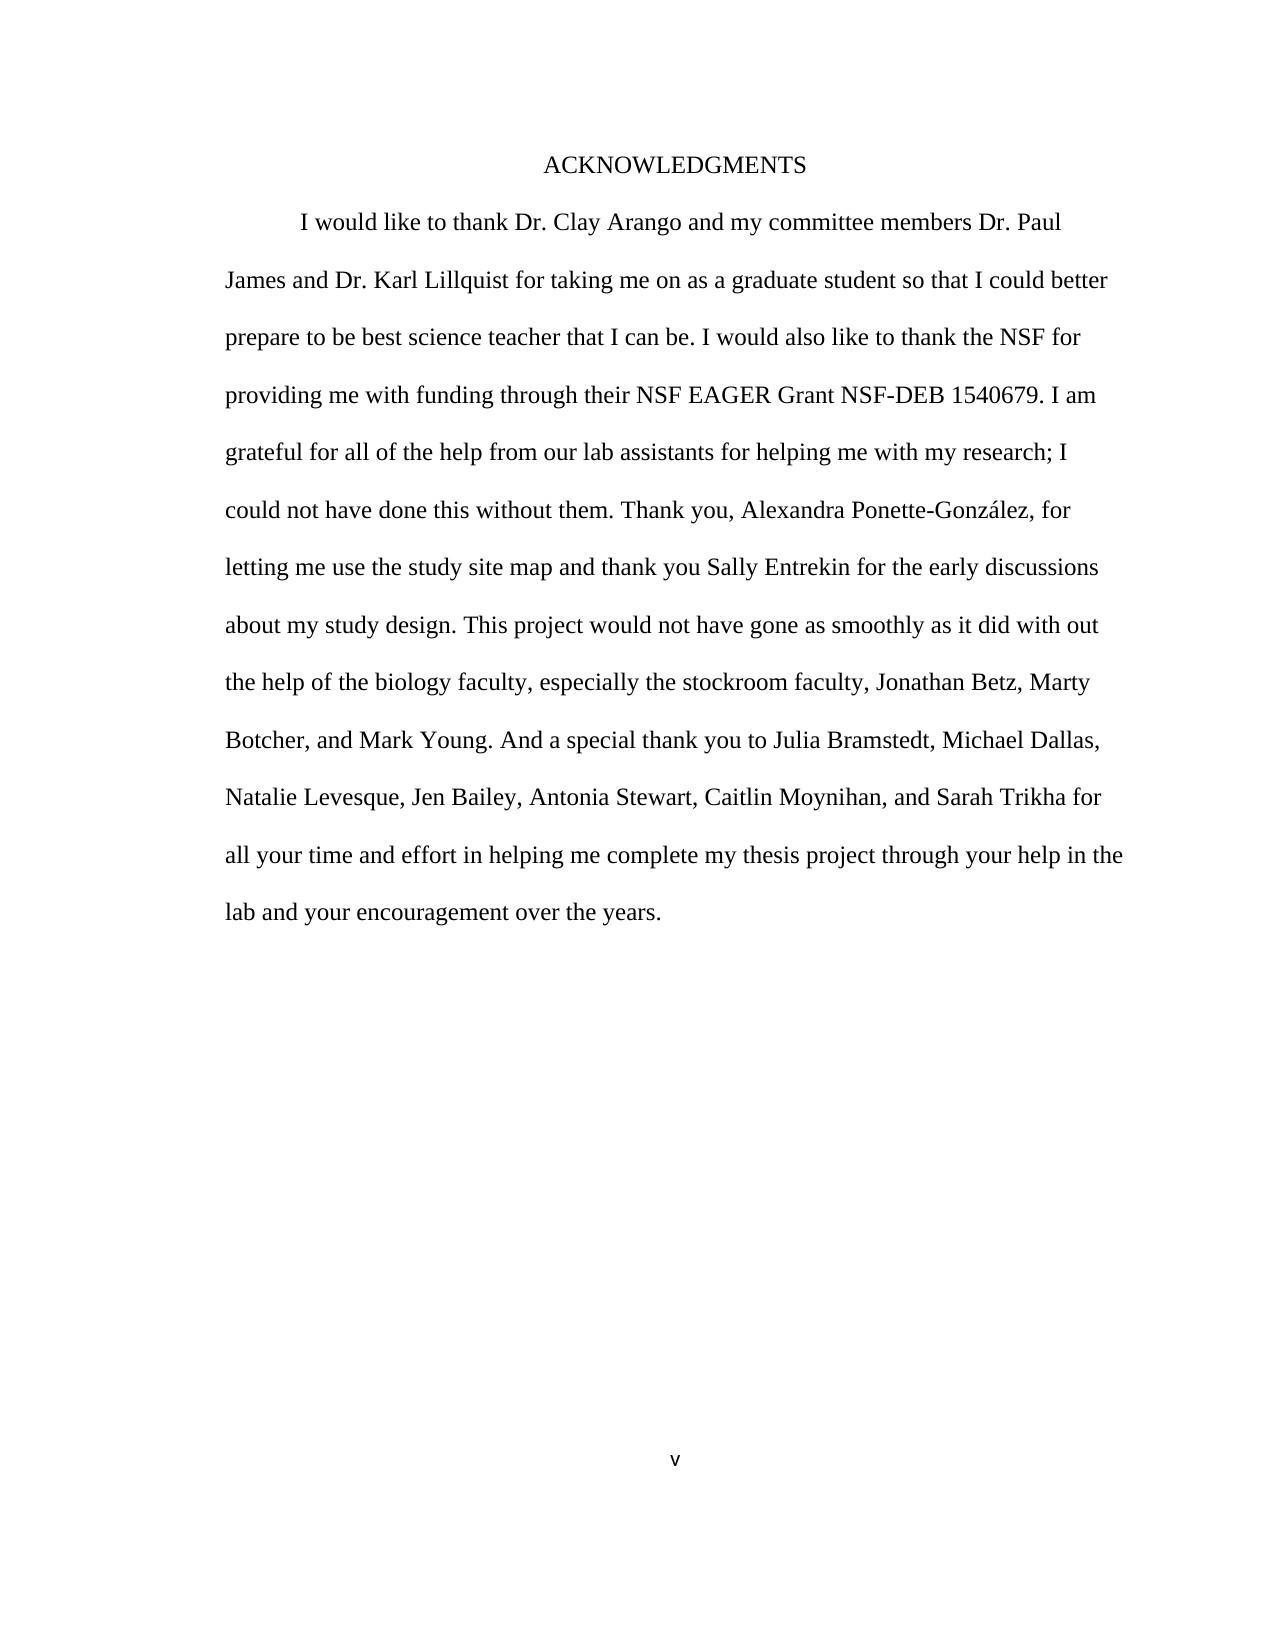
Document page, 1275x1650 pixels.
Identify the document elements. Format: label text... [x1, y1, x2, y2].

text ACKNOWLEDGMENTS [225, 150, 1125, 179]
text I would like to thank Dr. Clay Arango and my committee members Dr. Paul James and Dr. Karl Lillquist for taking me on as a graduate student so that I could better prepare to be best science teacher that I can be. I would also like to thank the NSF for providing me with funding through their NSF EAGER Grant NSF-DEB 1540679. I am grateful for all of the help from our lab assistants for helping me with my research; I could not have done this without them. Thank you, Alexandra Ponette-González, for letting me use the study site map and thank you Sally Entrekin for the early discussions about my study design. This project would not have gone as smoothly as it did with out the help of the biology faculty, especially the stockroom faculty, Jonathan Betz, Marty Botcher, and Mark Young. And a special thank you to Julia Bramstedt, Michael Dallas, Natalie Levesque, Jen Bailey, Antonia Stewart, Caitlin Moynihan, and Sarah Trikha for all your time and effort in helping me complete my thesis project through your help in the lab and your encouragement over the years. [225, 207, 1125, 926]
